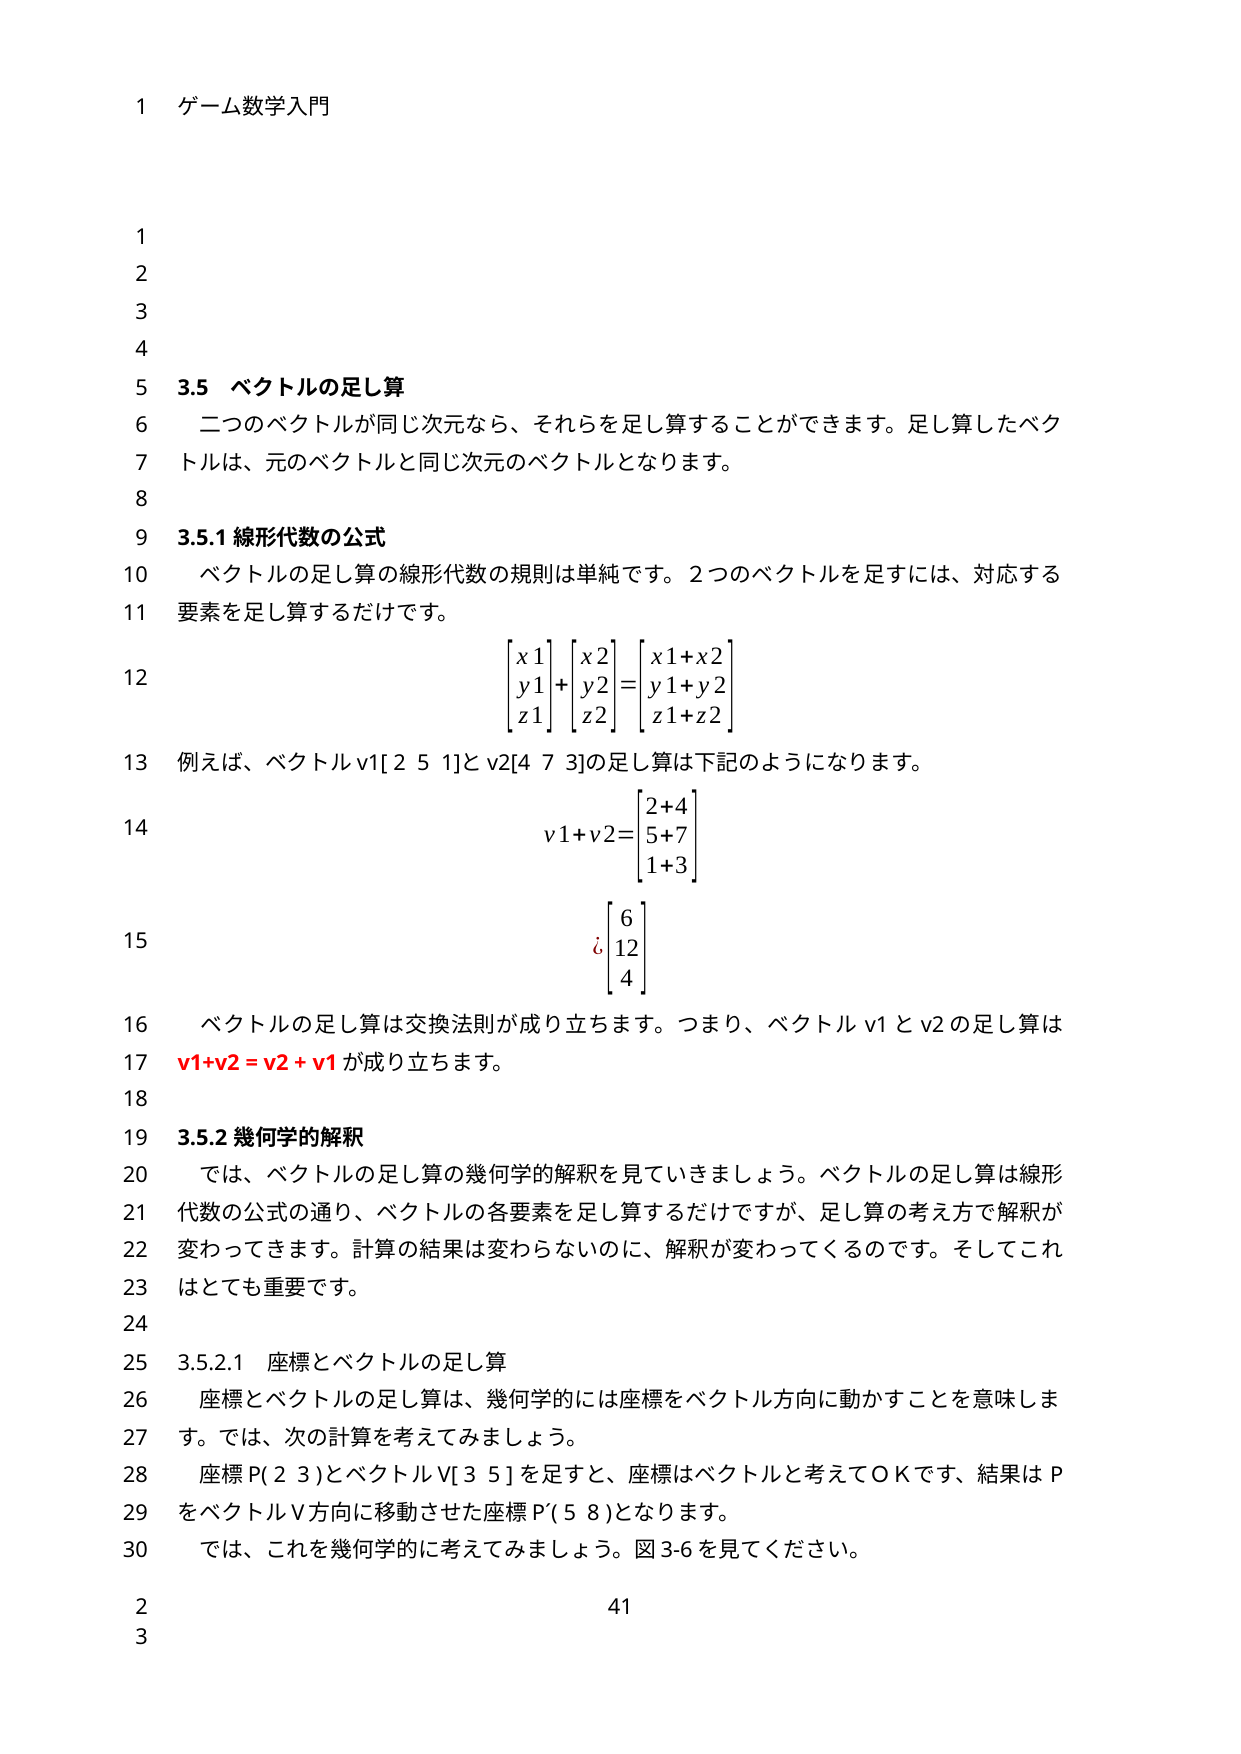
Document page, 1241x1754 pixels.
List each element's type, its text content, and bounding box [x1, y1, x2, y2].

subtitle 3.5.1 線形代数の公式 [177, 517, 1063, 554]
text 座標とベクトルの足し算は、幾何学的には座標をベクトル方向に動かすことを意味します。では、次の計算を考えてみましょう。 [177, 1379, 1063, 1454]
text では、ベクトルの足し算の幾何学的解釈を見ていきましょう。ベクトルの足し算は線形代数の公式の通り、ベクトルの各要素を足し算するだけですが、足し算の考え方で解釈が変わってきます。計算の結果は変わらないのに、解釈が変わってくるのです。そしてこれはとても重要です。 [177, 1154, 1063, 1304]
text 座標P( 2 3 )とベクトルV[ 3 5 ] を足すと、座標はベクトルと考えてＯＫです、結果はPをベクトルV方向に移動させた座標P´( 5 8 )となります。 [177, 1454, 1063, 1529]
subtitle 3.5.2.1 座標とベクトルの足し算 [177, 1342, 1063, 1379]
text ベクトルの足し算は交換法則が成り立ちます。つまり、ベクトルv1とv2の足し算はv1+v2 = v2 + v1が成り立ちます。 [177, 1004, 1063, 1079]
text では、これを幾何学的に考えてみましょう。図3-6を見てください。 [177, 1529, 1063, 1567]
text 二つのベクトルが同じ次元なら、それらを足し算することができます。足し算したベクトルは、元のベクトルと同じ次元のベクトルとなります。 [177, 404, 1063, 479]
subtitle 3.5.2 幾何学的解釈 [177, 1117, 1063, 1154]
text ベクトルの足し算の線形代数の規則は単純です。２つのベクトルを足すには、対応する要素を足し算するだけです。 [177, 554, 1063, 629]
text 例えば、ベクトルv1[ 2 5 1]とv2[4 7 3]の足し算は下記のようになります。 [177, 742, 1063, 779]
subtitle 3.5 ベクトルの足し算 [177, 367, 1063, 404]
